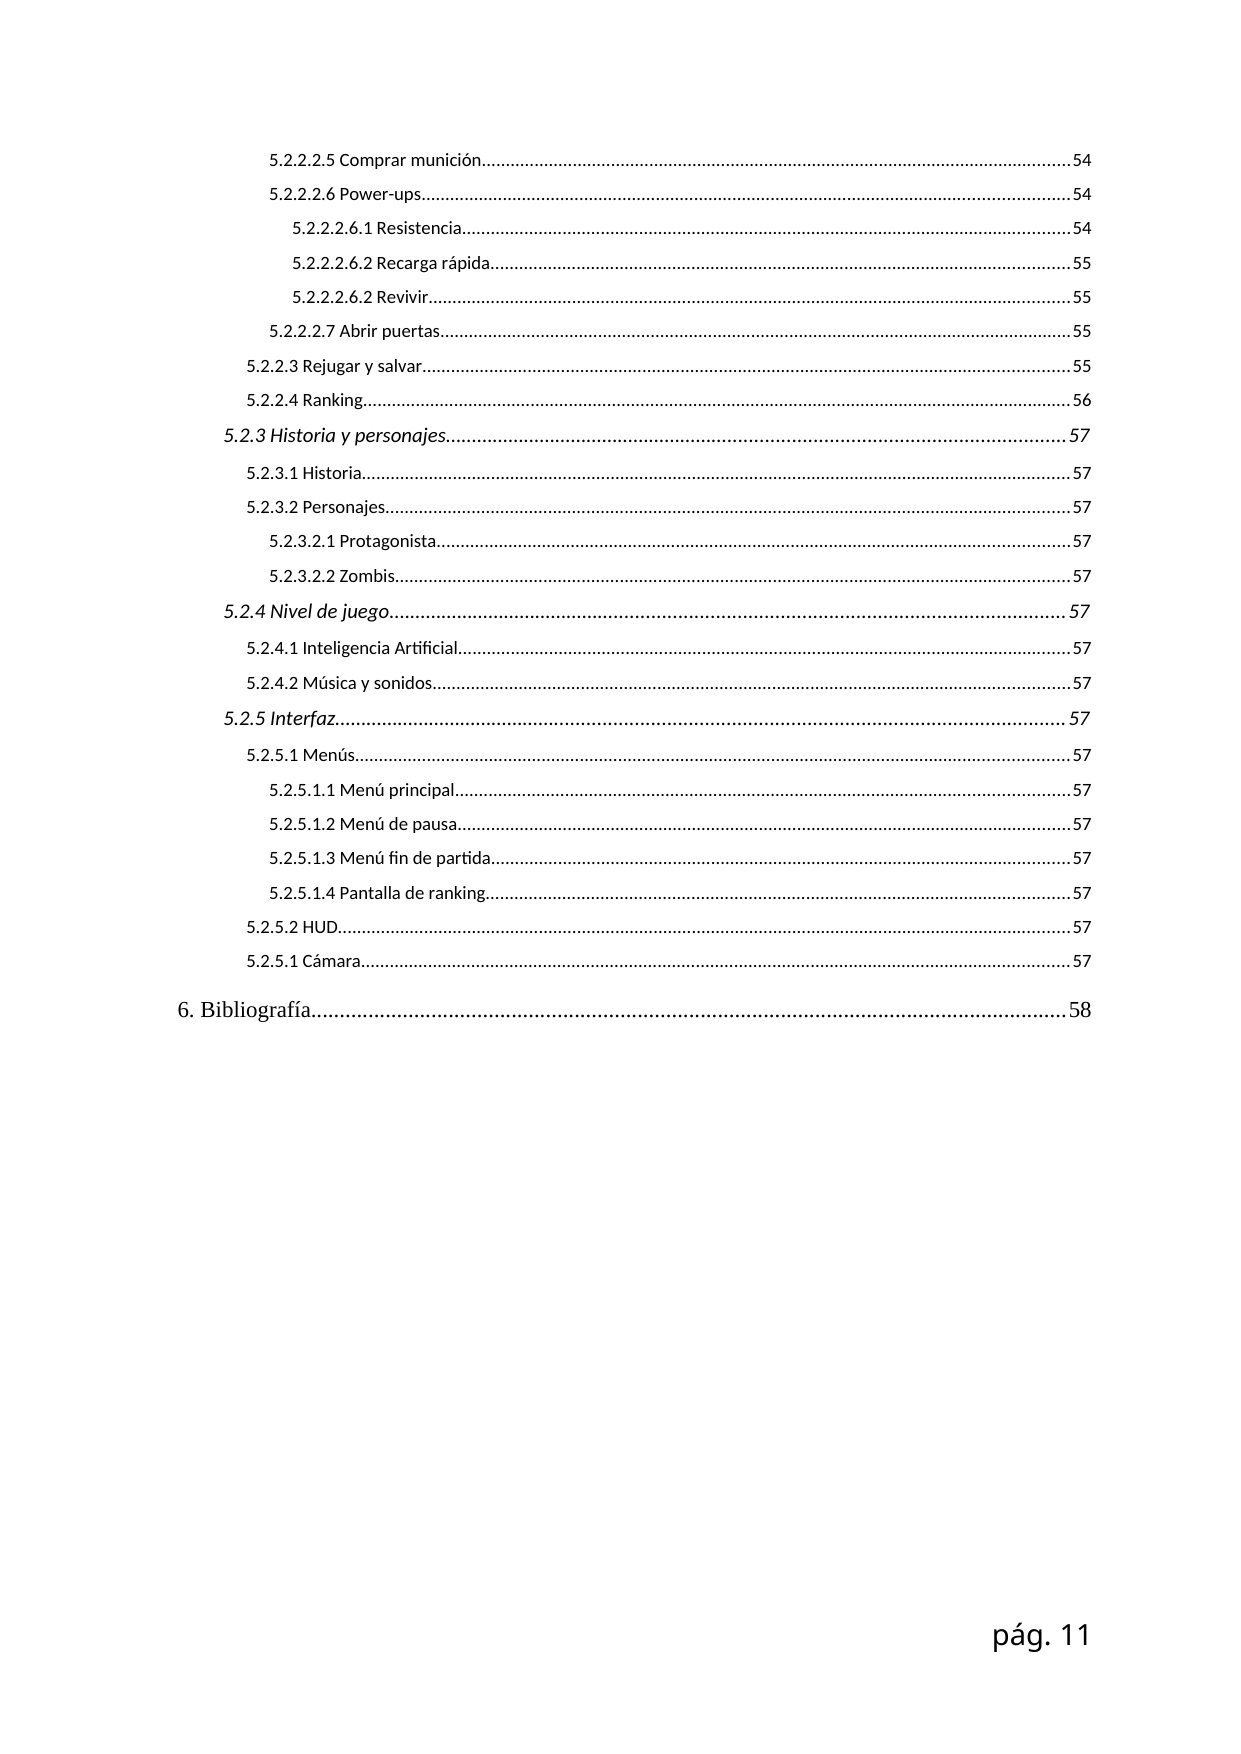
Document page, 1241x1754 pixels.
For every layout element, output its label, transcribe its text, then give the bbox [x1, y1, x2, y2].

text 5.2.2.3 Rejugar y salvar 55 [246, 354, 1092, 377]
text 5.2.5.1.3 Menú fin de partida 57 [269, 846, 1092, 869]
text 5.2.5 Interfaz 57 [223, 705, 1092, 731]
text 5.2.3.2.1 Protagonista 57 [269, 529, 1092, 552]
text 5.2.2.2.6.2 Recarga rápida 55 [292, 251, 1092, 274]
text 5.2.2.2.6.2 Revivir 55 [292, 285, 1092, 308]
text 5.2.4.1 Inteligencia Artificial 57 [246, 636, 1092, 659]
text 5.2.5.1.1 Menú principal 57 [269, 778, 1092, 801]
text 5.2.2.2.7 Abrir puertas 55 [269, 319, 1092, 342]
text 5.2.3 Historia y personajes 57 [223, 423, 1092, 448]
text 5.2.5.2 HUD 57 [246, 915, 1092, 938]
text 5.2.5.1.2 Menú de pausa 57 [269, 812, 1092, 835]
text 5.2.5.1 Menús 57 [246, 743, 1092, 766]
text 6. Bibliografía 58 [177, 996, 1092, 1023]
text 5.2.3.2 Personajes 57 [246, 495, 1092, 518]
text 5.2.2.2.6.1 Resistencia 54 [292, 216, 1092, 239]
text 5.2.4.2 Música y sonidos 57 [246, 671, 1092, 694]
text 5.2.3.1 Historia 57 [246, 461, 1092, 484]
text 5.2.4 Nivel de juego 57 [223, 598, 1092, 624]
text 5.2.2.2.5 Comprar munición 54 [482, 148, 1092, 171]
text 5.2.2.2.6 Power-ups 54 [421, 182, 1092, 205]
text 5.2.5.1.4 Pantalla de ranking 57 [269, 881, 1092, 904]
text 5.2.5.1 Cámara 57 [246, 949, 1092, 972]
text 5.2.3.2.2 Zombis 57 [269, 564, 1092, 587]
text 5.2.2.4 Ranking 56 [246, 388, 1092, 411]
